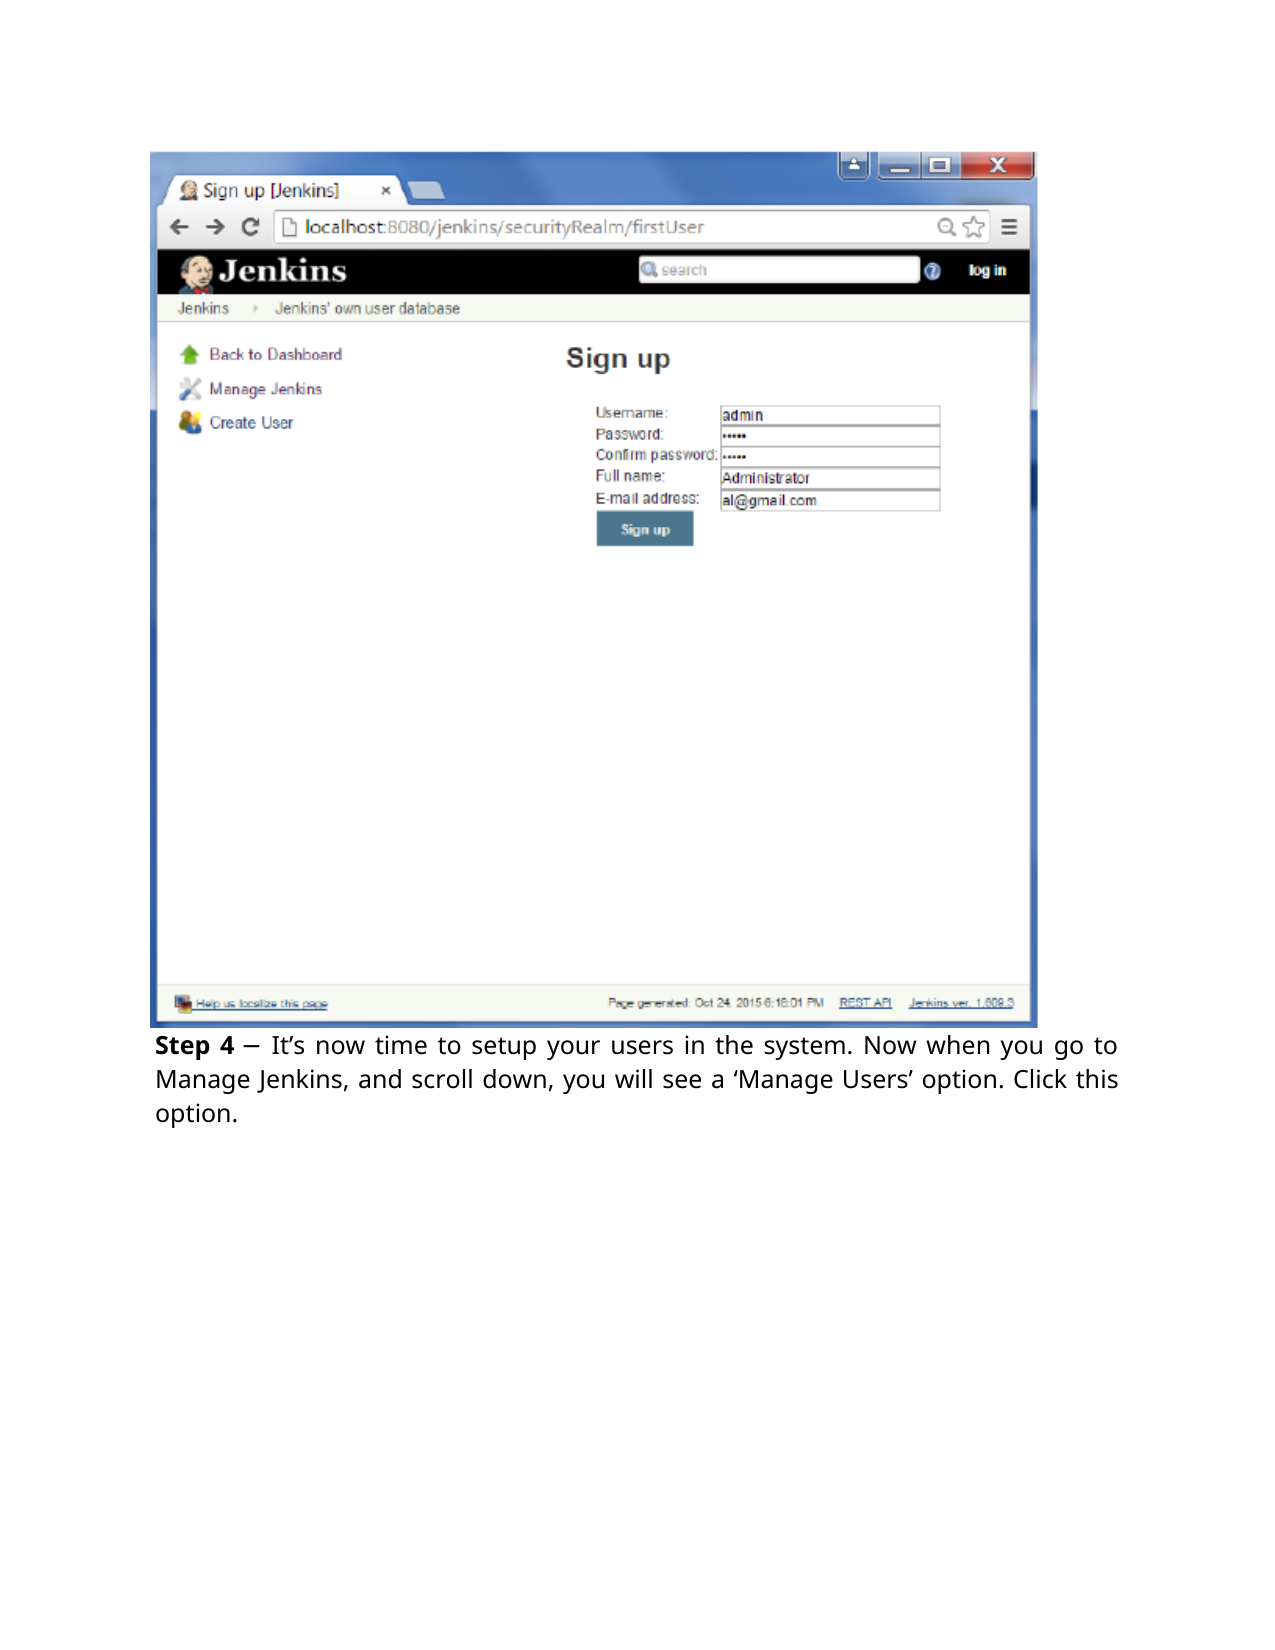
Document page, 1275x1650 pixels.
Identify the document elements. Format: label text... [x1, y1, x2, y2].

text Step 4 − It’s now time to setup your users in the system. Now when you go to Manage Jenkins, and scroll down, you will see a ‘Manage Users’ option. Click this option. [155, 1027, 1120, 1129]
picture [150, 150, 1040, 1028]
